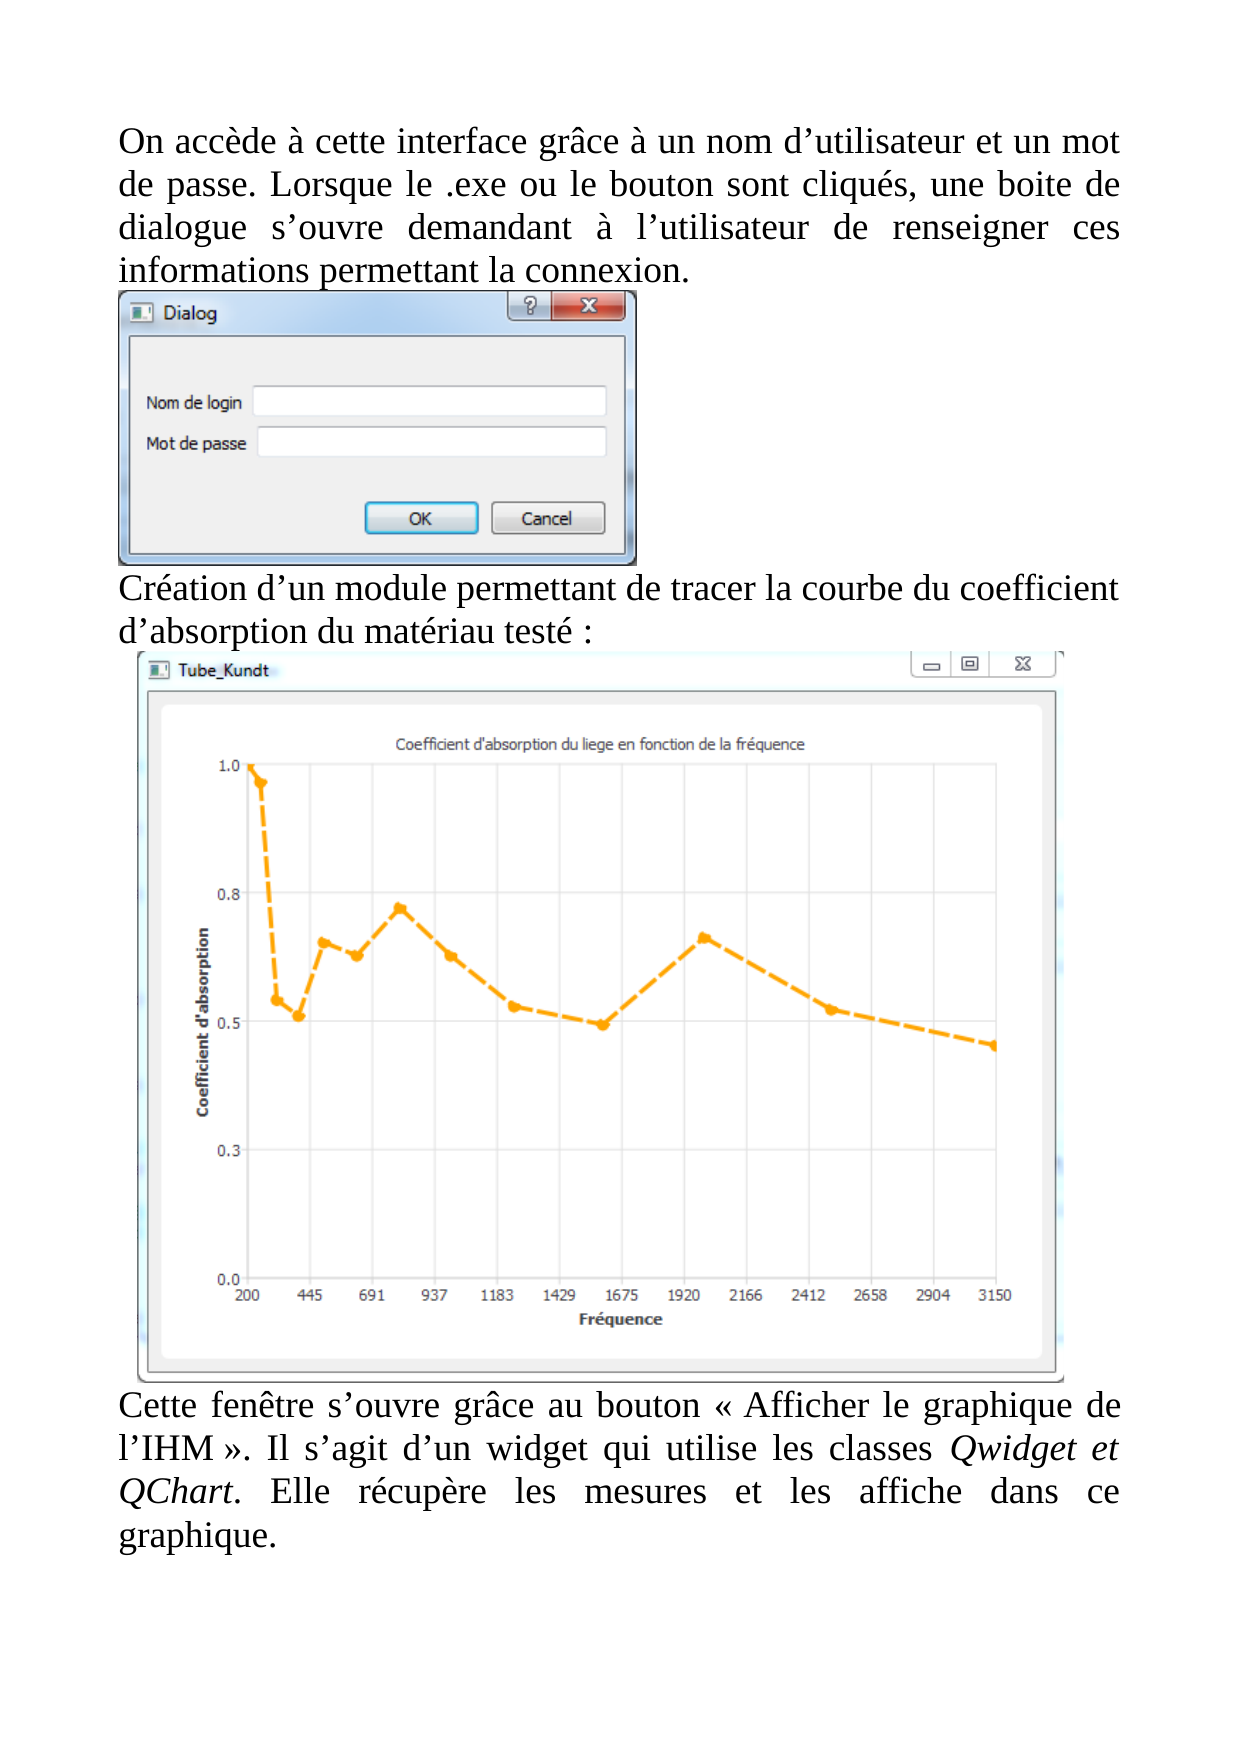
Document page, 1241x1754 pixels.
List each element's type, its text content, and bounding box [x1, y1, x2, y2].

text Cette fenêtre s’ouvre grâce au bouton « Afficher le graphique de l’IHM ». Il s’agit d’un widget qui utilise les classes Qwidget et QChart. Elle récupère les mesures et les affiche dans ce graphique. [118, 1383, 1122, 1555]
picture [118, 290, 637, 566]
text Création d’un module permettant de tracer la courbe du coefficient d’absorption du matériau testé : [118, 566, 1122, 1383]
text On accède à cette interface grâce à un nom d’utilisateur et un mot de passe. Lorsque le .exe ou le bouton sont cliqués, une boite de dialogue s’ouvre demandant à l’utilisateur de renseigner ces informations permettant la connexion. [118, 118, 1122, 291]
